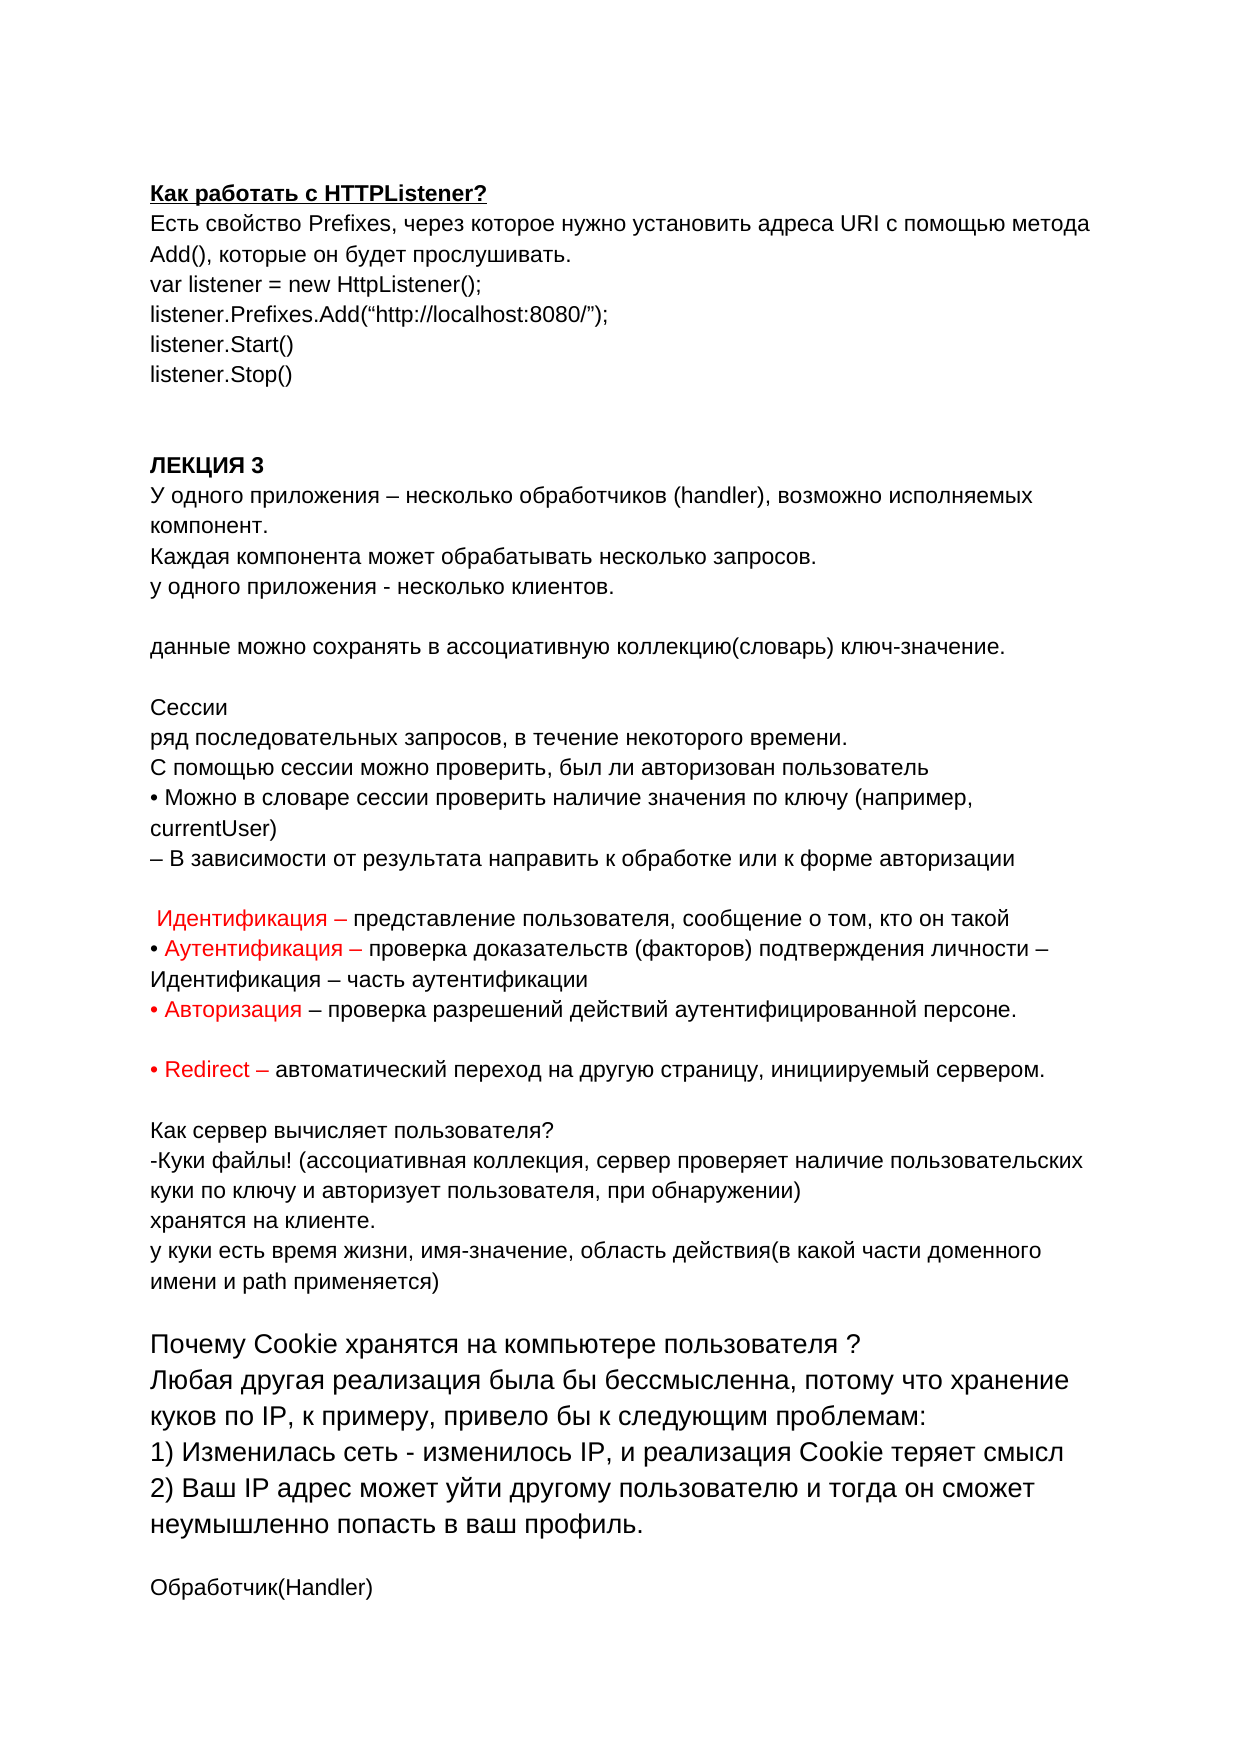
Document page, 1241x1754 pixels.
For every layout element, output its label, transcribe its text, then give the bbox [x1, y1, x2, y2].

text listener.Start() [150, 331, 1090, 358]
text • Можно в словаре сессии проверить наличие значения по ключу (например, currentUser) [150, 784, 1090, 841]
text Как сервер вычисляет пользователя? -Куки файлы! (ассоциативная коллекция, сервер проверяет наличие пользовательских куки по ключу и авторизует пользователя, при обнаружении) [150, 1117, 1090, 1203]
text данные можно сохранять в ассоциативную коллекцию(словарь) ключ-значение. [150, 633, 1090, 660]
text хранятся на клиенте. [150, 1207, 1090, 1234]
text listener.Prefixes.Add(“http://localhost:8080/”); [150, 301, 1090, 327]
text Почему Cookie хранятся на компьютере пользователя ? Любая другая реализация была бы бессмысленна, потому что хранение куков по IP, к примеру, привело бы к следующим проблемам: 1) Изменилась сеть - изменилось IP, и реализация Cookie теряет смысл 2) Ваш IP адрес может уйти другому пользователю и тогда он сможет неумышленно попасть в ваш профиль. [150, 1328, 1090, 1539]
text Каждая компонента может обрабатывать несколько запросов. [150, 543, 1090, 569]
text С помощью сессии можно проверить, был ли авторизован пользователь [150, 754, 1090, 781]
text у одного приложения - несколько клиентов. [150, 573, 1090, 599]
text Сессии [150, 694, 1090, 720]
text Как работать с HTTPListener? [150, 180, 1090, 207]
text • Redirect – автоматический переход на другую страницу, инициируемый сервером. [150, 1056, 1090, 1083]
text var listener = new HttpListener(); [150, 271, 1090, 297]
text Есть свойство Prefixes, через которое нужно установить адреса URI с помощью метода Add(), которые он будет прослушивать. [150, 210, 1090, 267]
text – В зависимости от результата направить к обработке или к форме авторизации [150, 845, 1090, 871]
text Идентификация – представление пользователя, сообщение о том, кто он такой [150, 905, 1090, 932]
text у куки есть время жизни, имя-значение, область действия(в какой части доменного имени и path применяется) [150, 1237, 1090, 1294]
text Обработчик(Handler) [150, 1574, 1090, 1600]
text ряд последовательных запросов, в течение некоторого времени. [150, 724, 1090, 750]
text • Авторизация – проверка разрешений действий аутентифицированной персоне. [150, 996, 1090, 1022]
text • Аутентификация – проверка доказательств (факторов) подтверждения личности – Идентификация – часть аутентификации [150, 935, 1090, 992]
text У одного приложения – несколько обработчиков (handler), возможно исполняемых компонент. [150, 482, 1090, 539]
text ЛЕКЦИЯ 3 [150, 452, 1090, 478]
text listener.Stop() [150, 361, 1090, 388]
